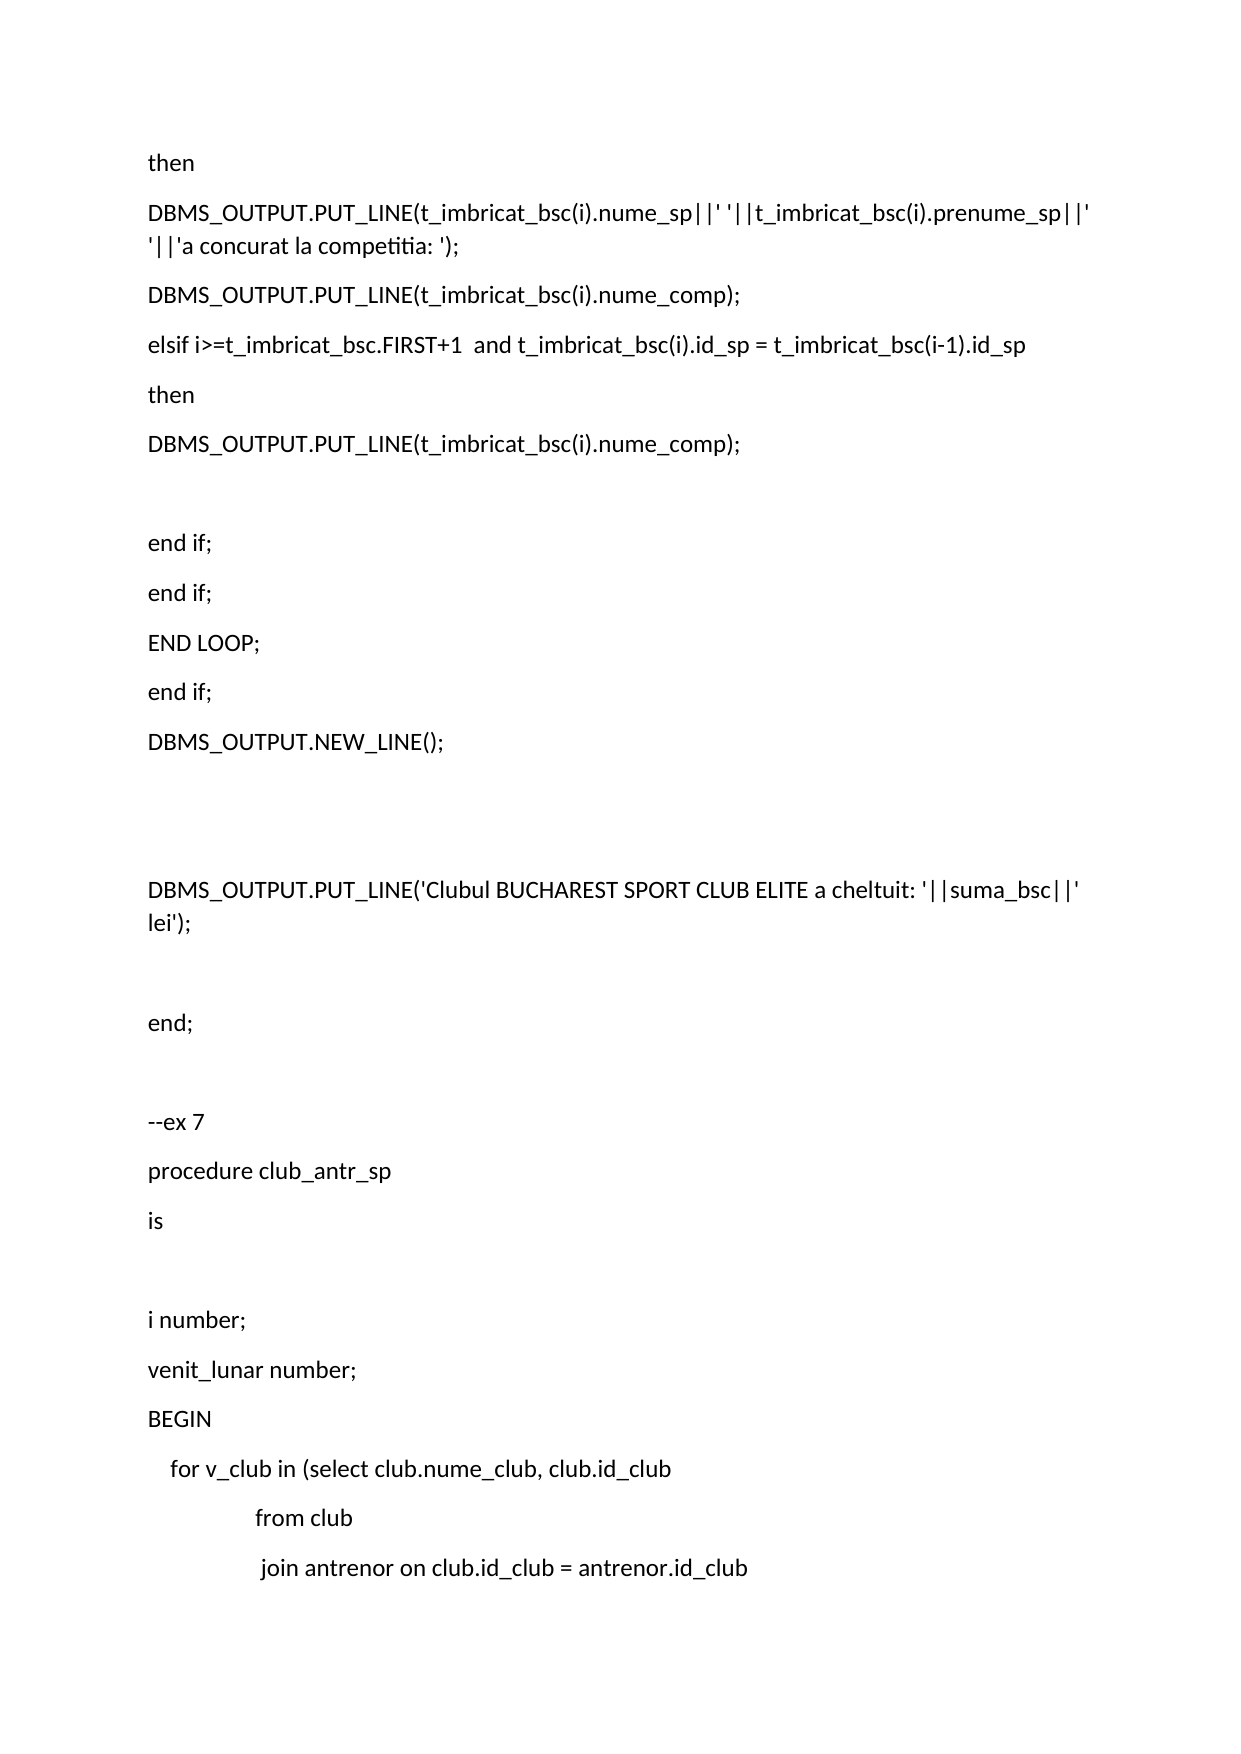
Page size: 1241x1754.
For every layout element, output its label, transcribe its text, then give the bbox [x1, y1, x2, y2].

text then [148, 148, 1093, 178]
text end if; [148, 528, 1093, 558]
text elsif i>=t_imbricat_bsc.FIRST+1 and t_imbricat_bsc(i).id_sp = t_imbricat_bsc(i-1).id_sp [148, 329, 1093, 360]
text then [148, 379, 1093, 409]
text end if; [148, 577, 1093, 608]
text BEGIN [148, 1403, 1093, 1434]
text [148, 280, 1093, 310]
text DBMS_OUTPUT.PUT_LINE(t_imbricat_bsc(i).nume_comp); [148, 428, 1093, 459]
text --ex 7 [148, 1106, 1093, 1136]
text venit_lunar number; [148, 1354, 1093, 1384]
text for v_club in (select club.nume_club, club.id_club [148, 1453, 1093, 1483]
text end if; [148, 676, 1093, 707]
text join antrenor on club.id_club = antrenor.id_club [148, 1552, 1093, 1583]
text END LOOP; [148, 627, 1093, 657]
text end; [148, 1007, 1093, 1037]
text is [148, 1205, 1093, 1236]
text from club [148, 1503, 1093, 1533]
text i number; [148, 1304, 1093, 1335]
text DBMS_OUTPUT.NEW_LINE(); [148, 726, 1093, 756]
text procedure club_antr_sp [148, 1156, 1093, 1186]
text DBMS_OUTPUT.PUT_LINE('Clubul BUCHAREST SPORT CLUB ELITE a cheltuit: '||suma_bsc||' lei'); [148, 875, 1093, 938]
text DBMS_OUTPUT.PUT_LINE(t_imbricat_bsc(i).nume_sp||' '||t_imbricat_bsc(i).prenume_sp||' '||'a concurat la competitia: '); [148, 197, 1093, 261]
